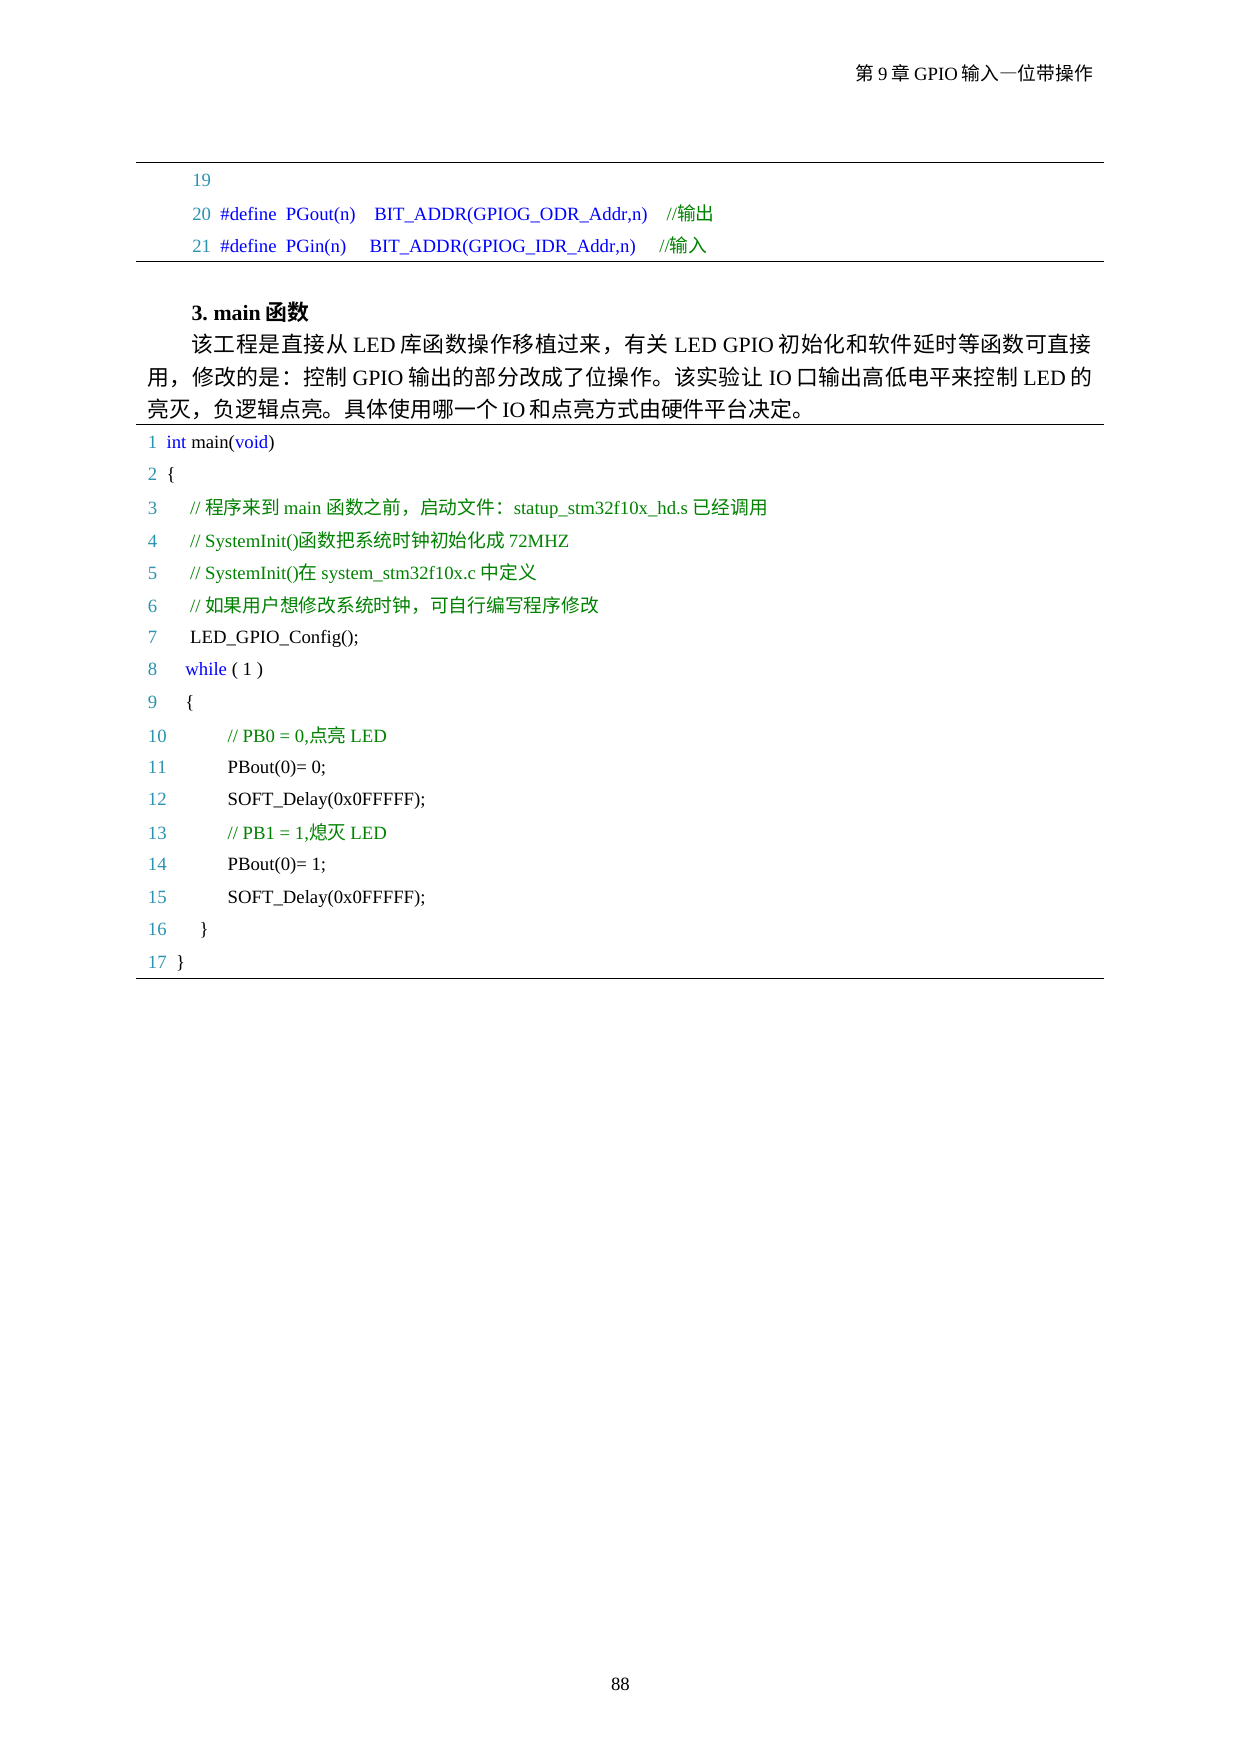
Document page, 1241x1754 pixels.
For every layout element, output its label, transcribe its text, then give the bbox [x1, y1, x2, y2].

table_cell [136, 163, 1104, 261]
table_header 1 int main(void) 2 { 3 // 程序来到main 函数之前，启动文件：statup_stm32f10x_hd.s 已经调用 4 // SystemInit()函数把系统时钟初始化成72MHZ 5 // SystemInit()在system_stm32f10x.c 中定义 6 // 如果用户想修改系统时钟，可自行编写程序修改 7 LED_GPIO_Config(); 8 while ( 1 ) 9 { 10 // PB0 = 0,点亮LED 11 PBout(0)= 0; 12 SOFT_Delay(0x0FFFFF); 13 // PB1 = 1,熄灭LED 14 PBout(0)= 1; 15 SOFT_Delay(0x0FFFFF); 16 } 17 } [136, 425, 1104, 978]
text 该工程是直接从LED库函数操作移植过来，有关LED GPIO初始化和软件延时等函数可直接用，修改的是：控制GPIO输出的部分改成了位操作。该实验让IO口输出高低电平来控制LED的亮灭，负逻辑点亮。具体使用哪一个IO和点亮方式由硬件平台决定。 [148, 327, 1092, 424]
list main函数 [191, 294, 1092, 327]
